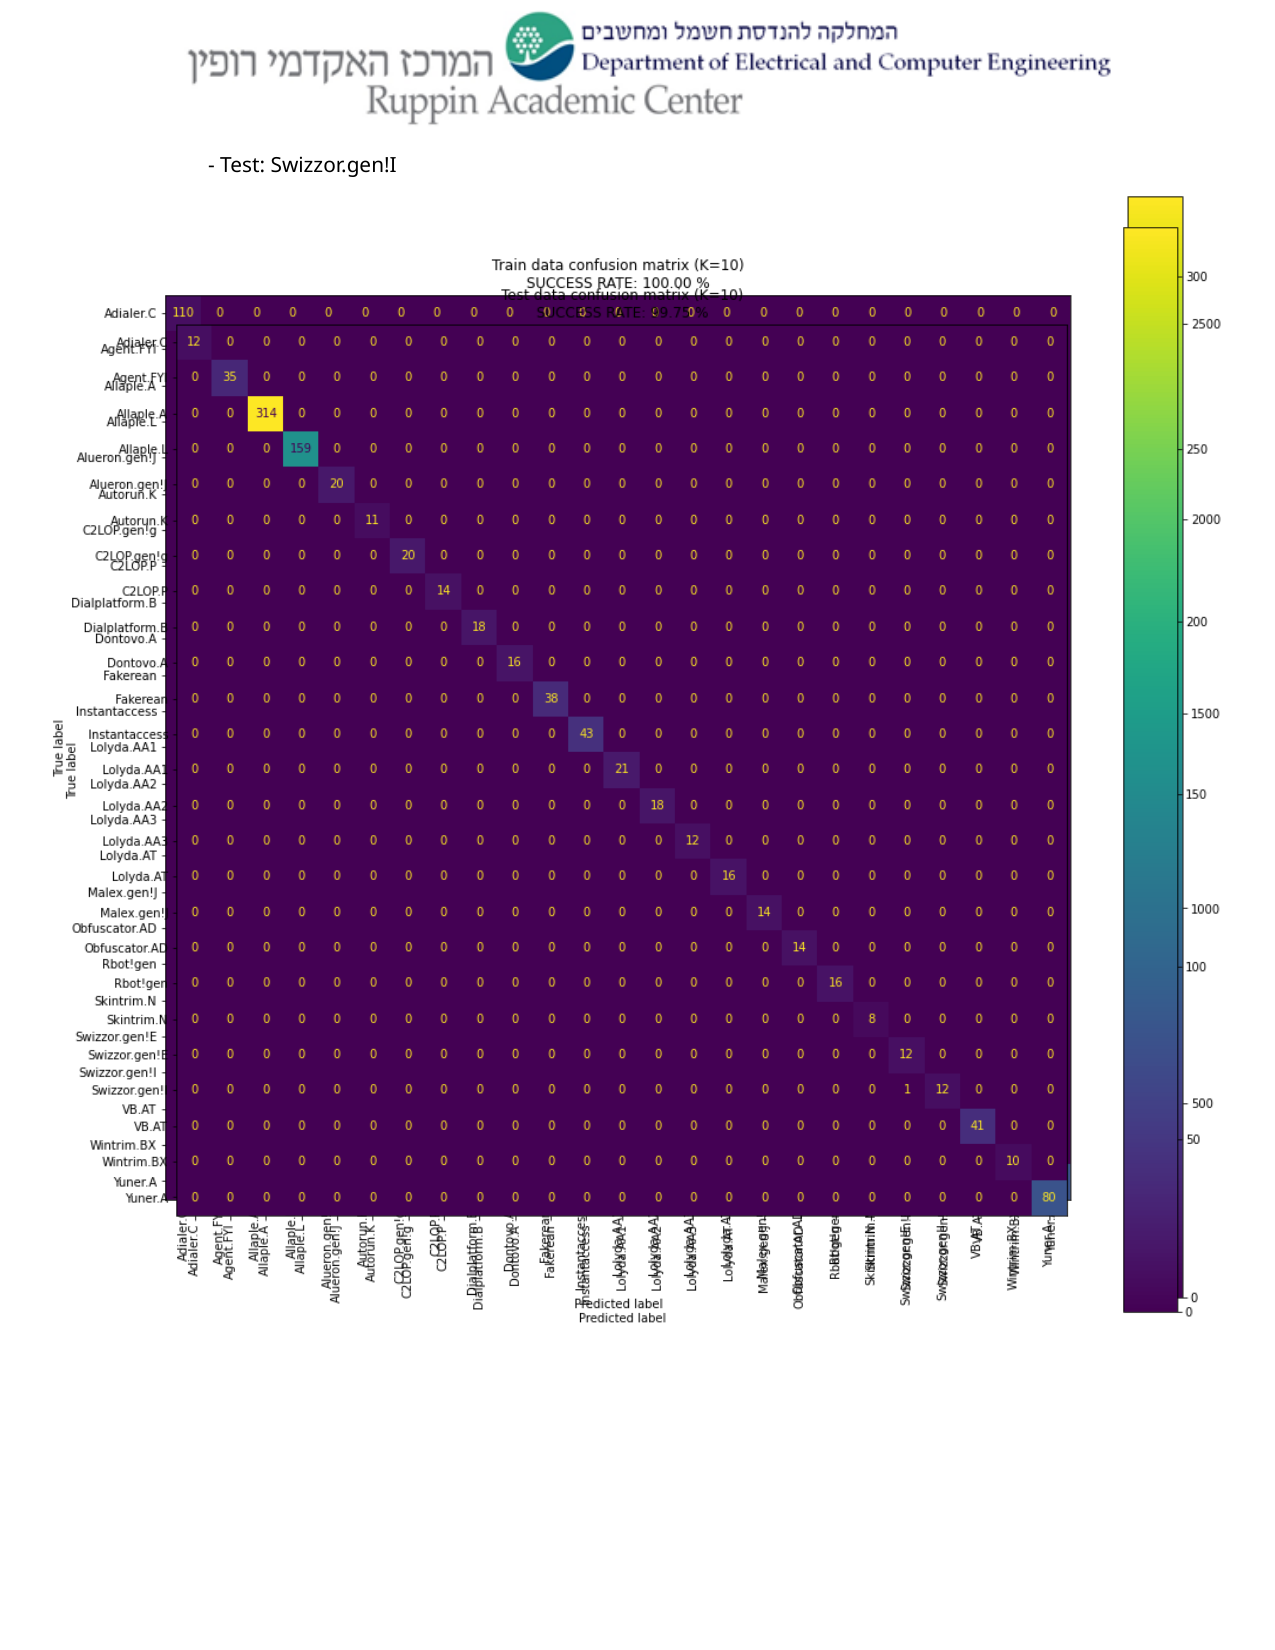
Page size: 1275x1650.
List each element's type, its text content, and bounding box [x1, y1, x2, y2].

text - Test: Swizzor.gen!I [112, 150, 1162, 178]
picture [150, 9, 1125, 128]
picture [46, 188, 1229, 1333]
